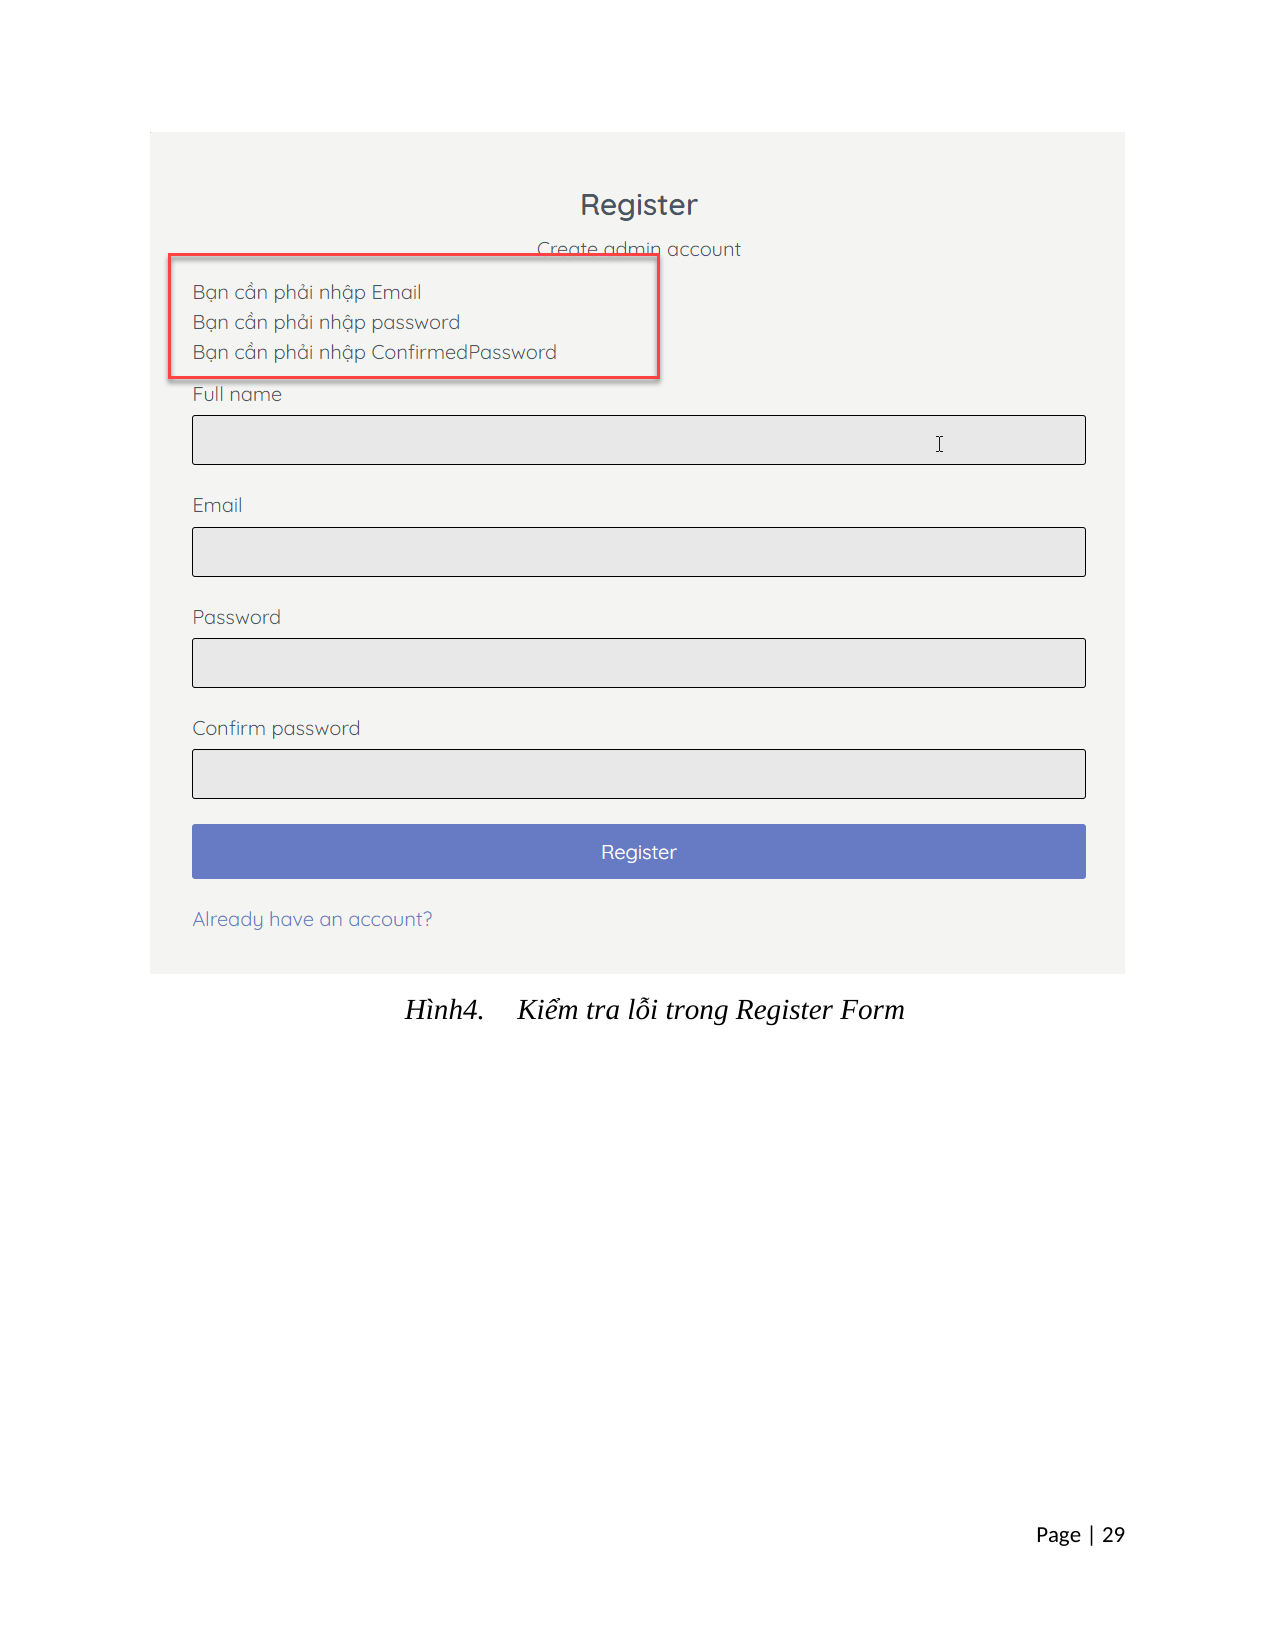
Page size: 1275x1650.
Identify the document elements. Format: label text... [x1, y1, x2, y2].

text Kiểm tra lỗi trong Register Form [187, 992, 1125, 1026]
picture [150, 132, 1125, 974]
